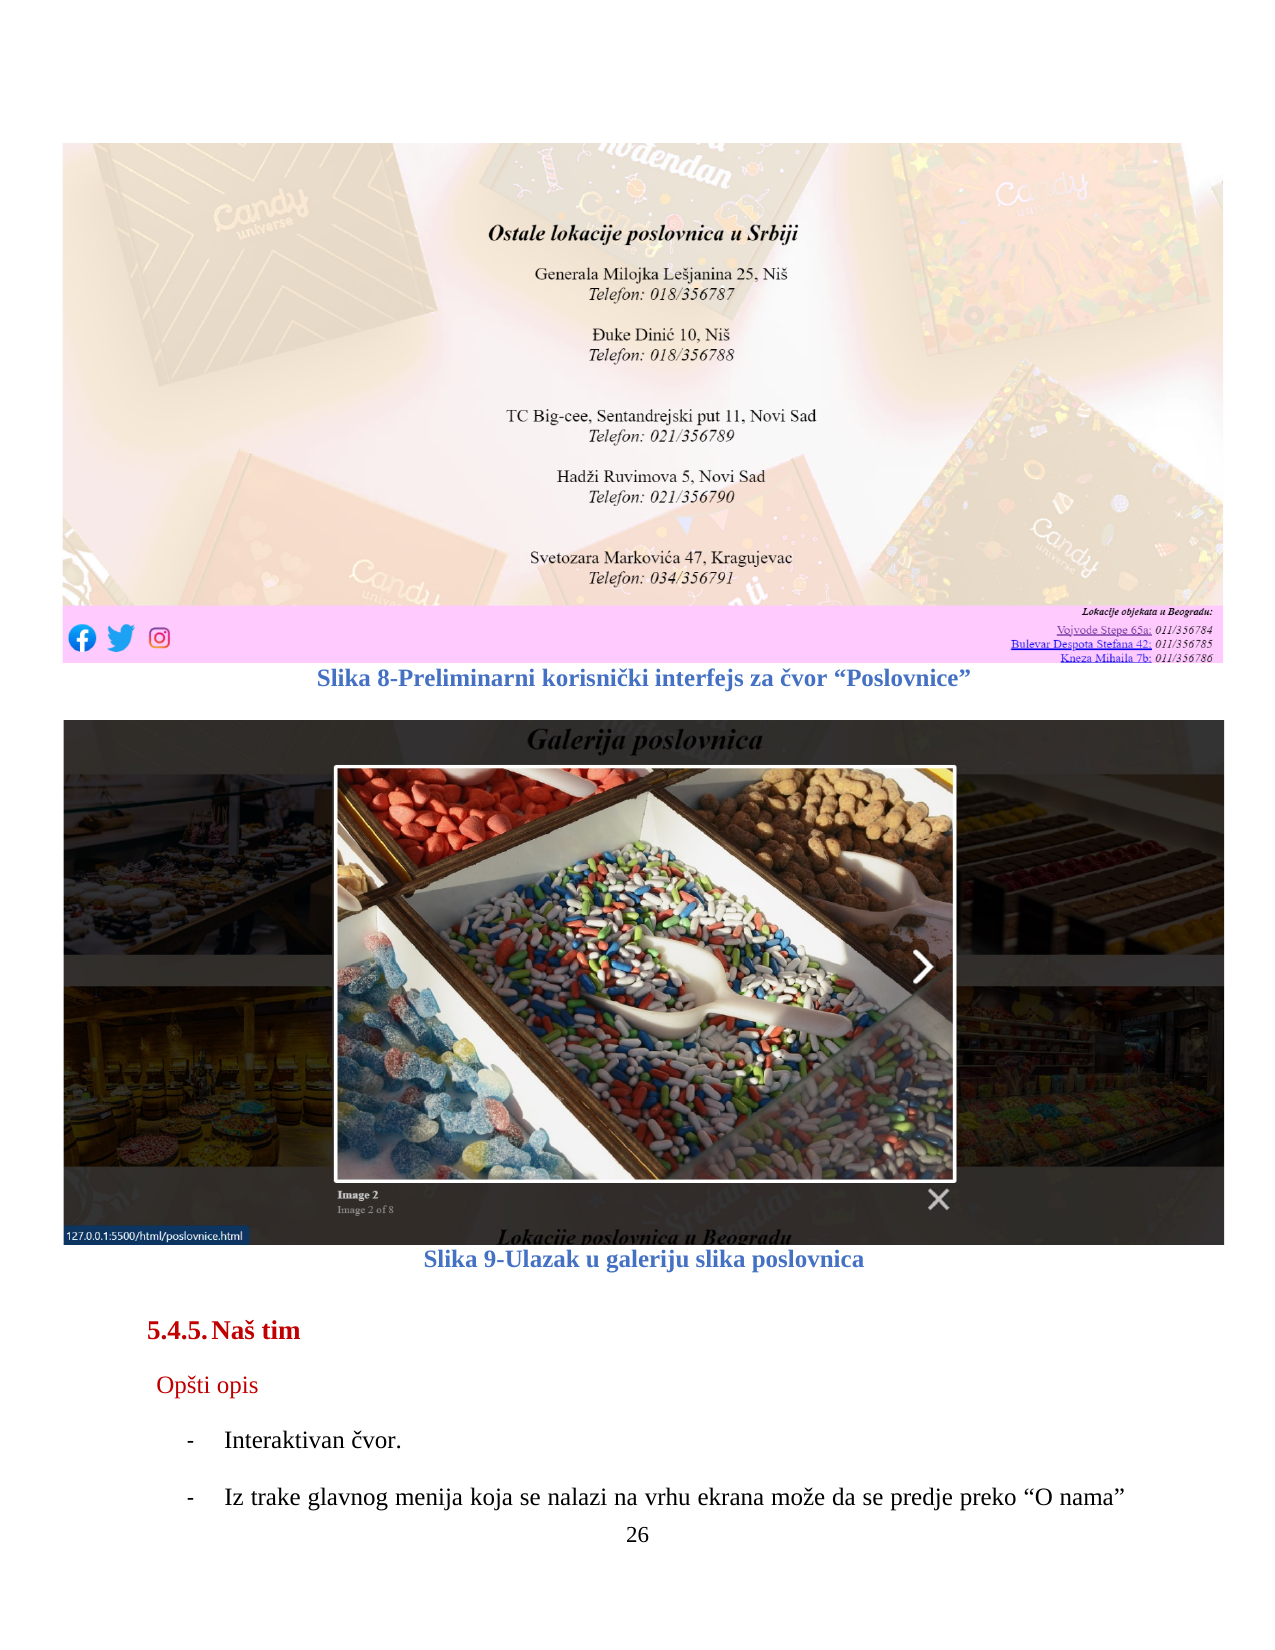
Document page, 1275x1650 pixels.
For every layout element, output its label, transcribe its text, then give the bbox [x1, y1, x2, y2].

picture [62, 143, 1224, 663]
list Naš tim [147, 1314, 1225, 1345]
text Slika 8-Preliminarni korisnički interfejs za čvor “Poslovnice” [62, 663, 1225, 692]
text Slika 9-Ulazak u galeriju slika poslovnica [62, 1244, 1225, 1273]
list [187, 1481, 1126, 1512]
list Interaktivan čvor. [187, 1424, 1225, 1455]
text Opšti opis [156, 1370, 1225, 1398]
picture [63, 720, 1225, 1245]
